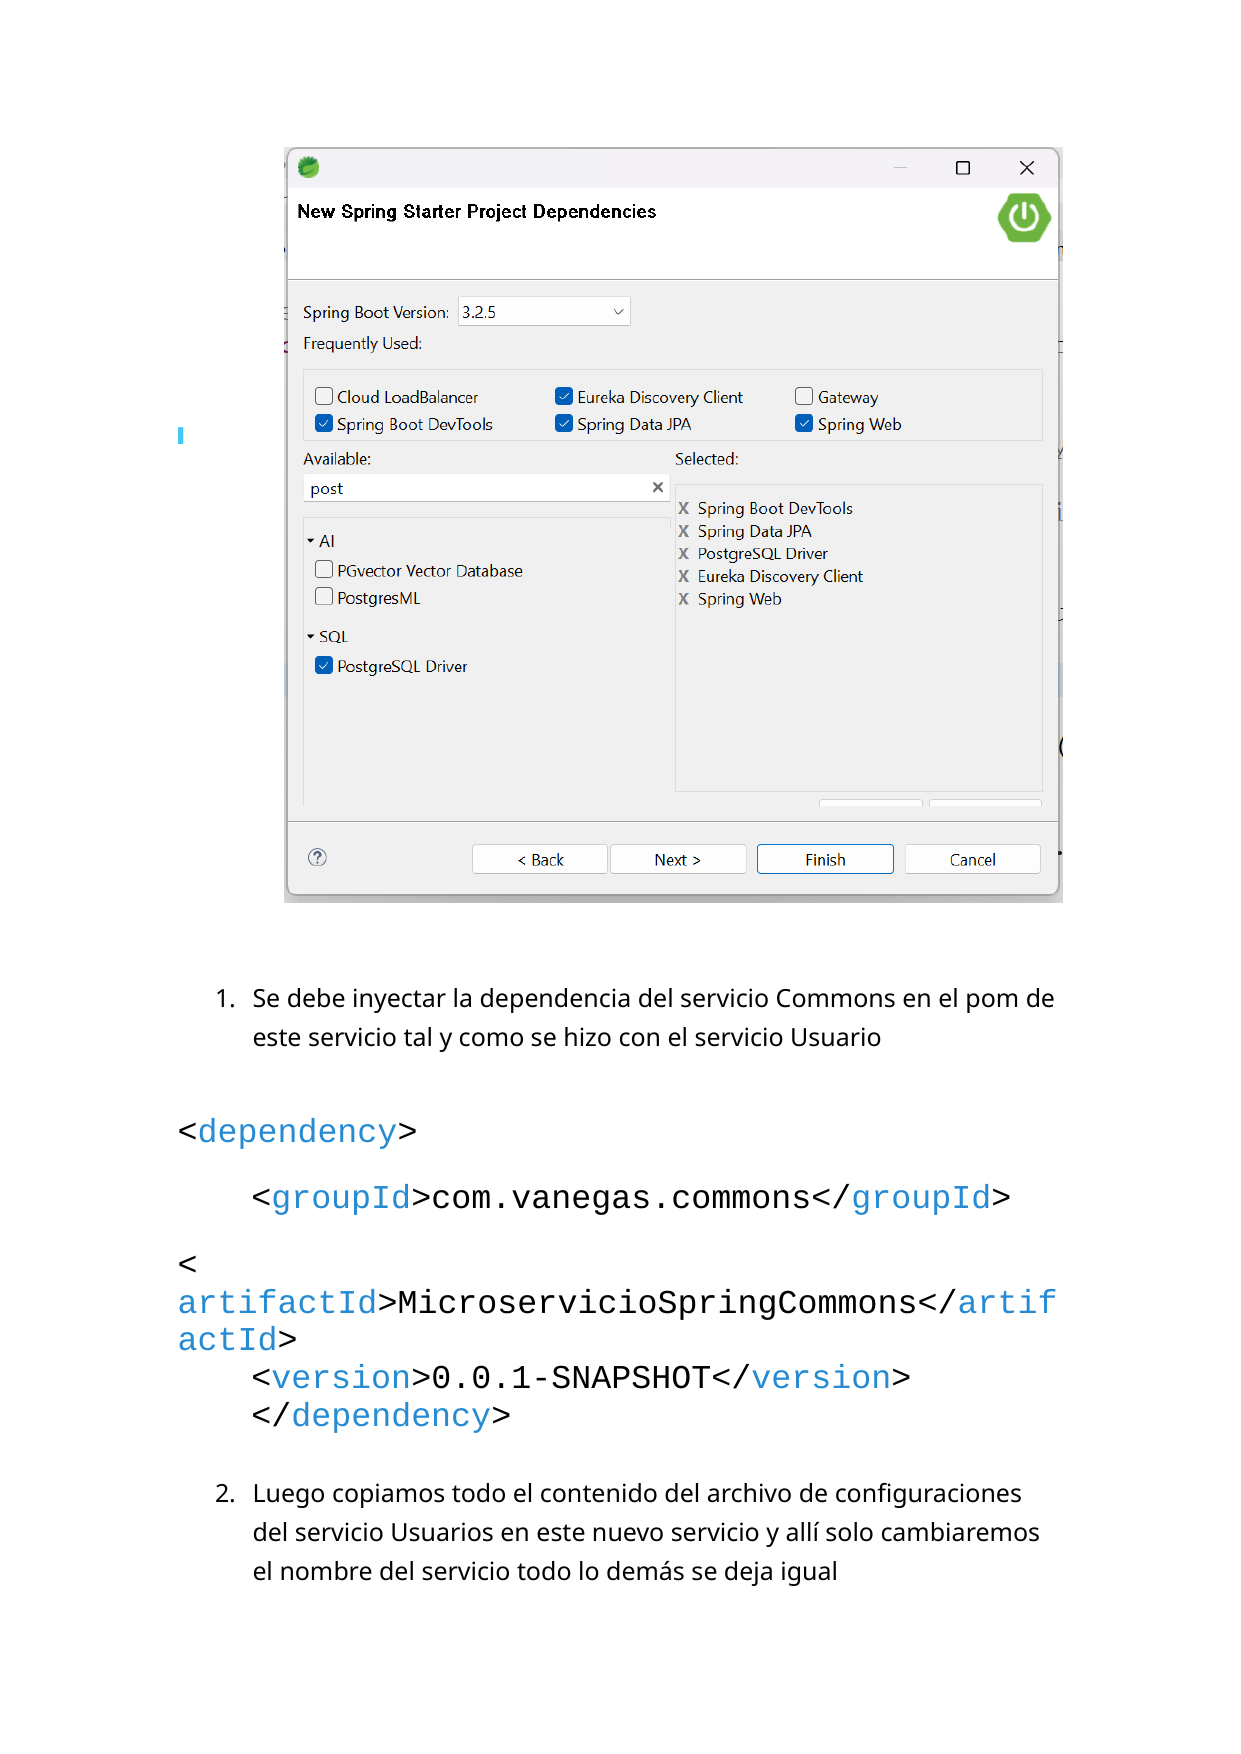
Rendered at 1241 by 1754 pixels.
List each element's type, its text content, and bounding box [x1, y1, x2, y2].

list Se debe inyectar la dependencia del servicio Commons en el pom de este servicio tal y como se hizo con el servicio Usuario [215, 980, 1063, 1053]
text <version>0.0.1-SNAPSHOT</version> [177, 1361, 1063, 1399]
list Luego copiamos todo el contenido del archivo de configuraciones del servicio Usuarios en este nuevo servicio y allí solo cambiaremos el nombre del servicio todo lo demás se deja igual [215, 1476, 1063, 1588]
text <artifactId>MicroservicioSpringCommons</artifactId> [177, 1219, 1063, 1361]
text <dependency> [177, 1114, 1063, 1152]
picture [177, 147, 1063, 903]
text <groupId>com.vanegas.commons</groupId> [177, 1152, 1063, 1219]
text </dependency> [177, 1399, 1063, 1437]
